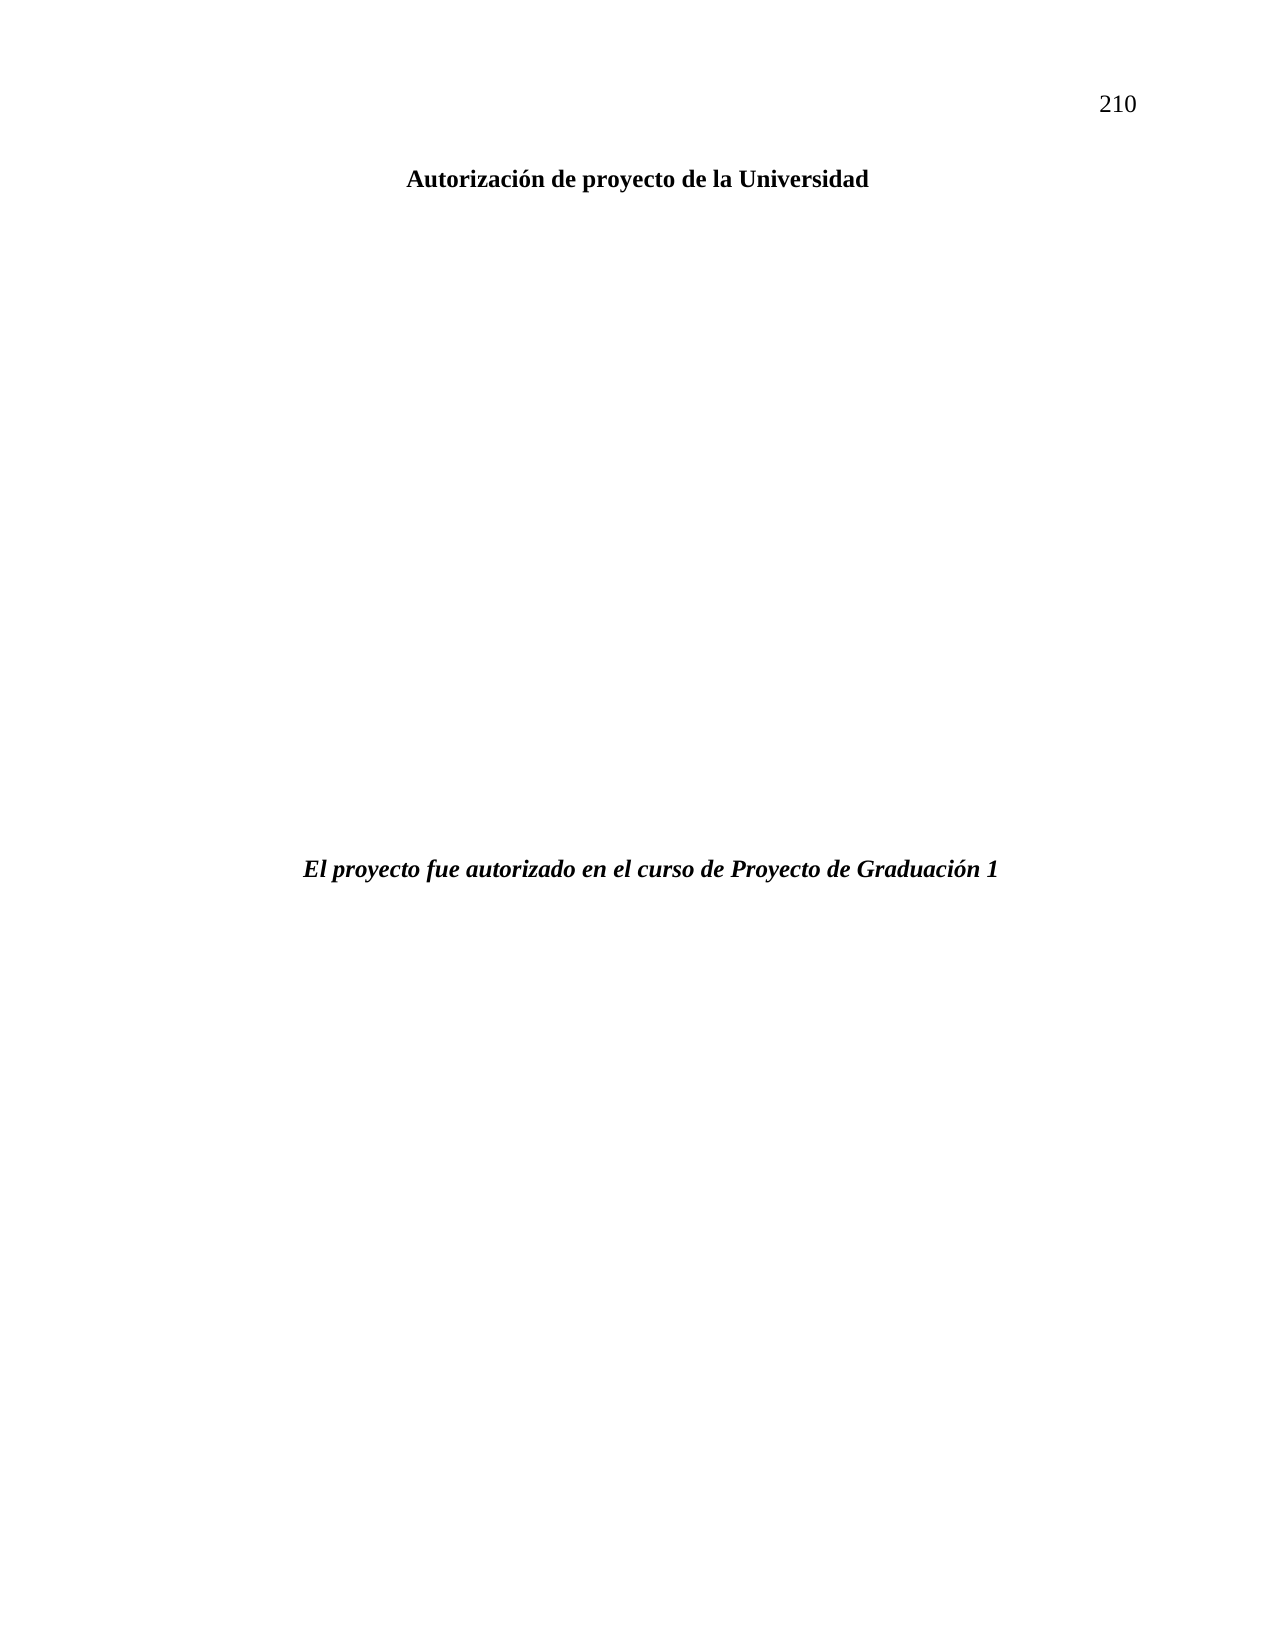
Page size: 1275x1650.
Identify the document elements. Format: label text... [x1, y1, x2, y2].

title Autorización de proyecto de la Universidad [150, 164, 1125, 193]
text El proyecto fue autorizado en el curso de Proyecto de Graduación 1 [150, 854, 1125, 883]
